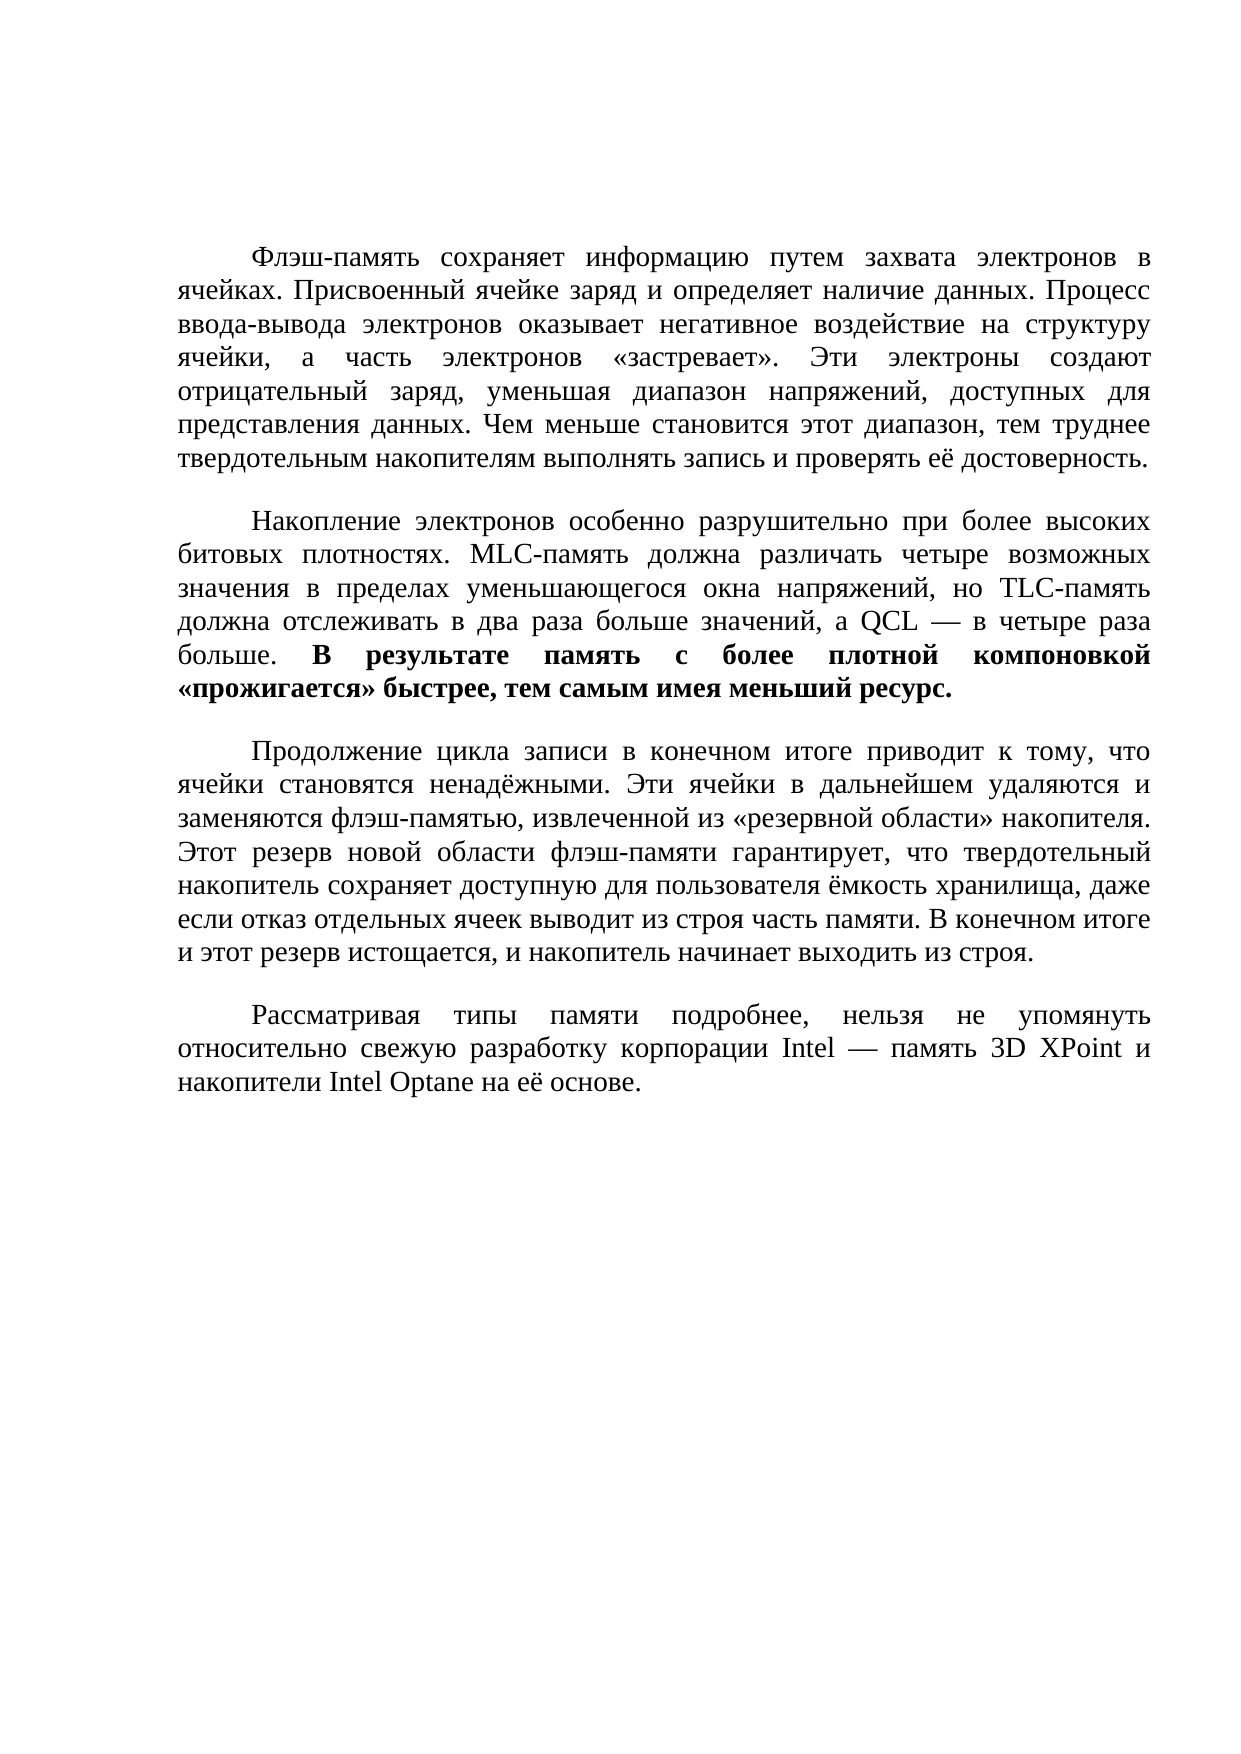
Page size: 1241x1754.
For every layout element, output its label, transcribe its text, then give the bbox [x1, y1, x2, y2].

text Рассматривая типы памяти подробнее, нельзя не упомянуть относительно свежую разработку корпорации Intel — память 3D XPoint и накопители Intel Optane на её основе. [177, 997, 1152, 1098]
text Накопление электронов особенно разрушительно при более высоких битовых плотностях. MLC-память должна различать четыре возможных значения в пределах уменьшающегося окна напряжений, но TLС-память должна отслеживать в два раза больше значений, а QCL — в четыре раза больше. В результате память с более плотной компоновкой «прожигается» быстрее, тем самым имея меньший ресурс. [177, 503, 1152, 704]
text Продолжение цикла записи в конечном итоге приводит к тому, что ячейки становятся ненадёжными. Эти ячейки в дальнейшем удаляются и заменяются флэш-памятью, извлеченной из «резервной области» накопителя. Этот резерв новой области флэш-памяти гарантирует, что твердотельный накопитель сохраняет доступную для пользователя ёмкость хранилища, даже если отказ отдельных ячеек выводит из строя часть памяти. В конечном итоге и этот резерв истощается, и накопитель начинает выходить из строя. [177, 733, 1152, 968]
text Флэш-память сохраняет информацию путем захвата электронов в ячейках. Присвоенный ячейке заряд и определяет наличие данных. Процесс ввода-вывода электронов оказывает негативное воздействие на структуру ячейки, а часть электронов «застревает». Эти электроны создают отрицательный заряд, уменьшая диапазон напряжений, доступных для представления данных. Чем меньше становится этот диапазон, тем труднее твердотельным накопителям выполнять запись и проверять её достоверность. [177, 239, 1152, 473]
